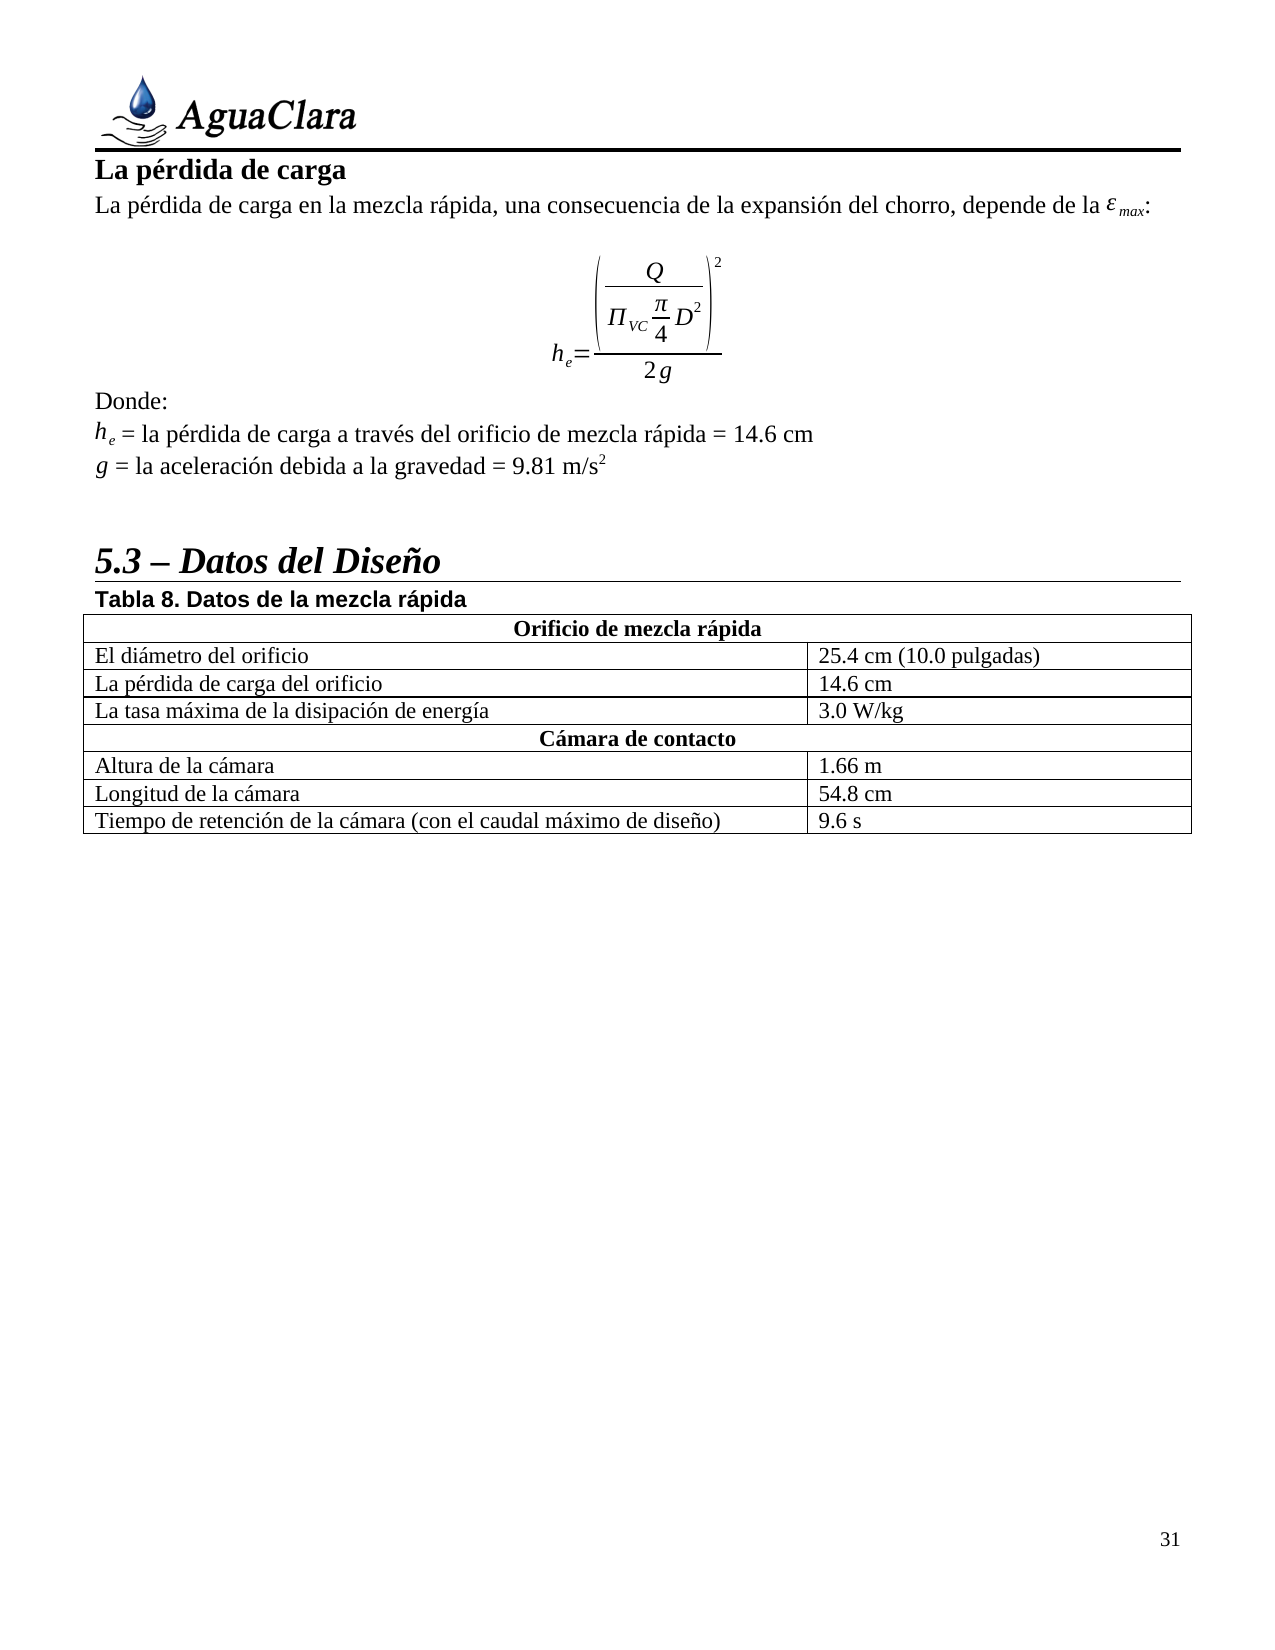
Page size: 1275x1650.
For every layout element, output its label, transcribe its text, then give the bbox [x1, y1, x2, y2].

text = la pérdida de carga a través del orificio de mezcla rápida = 14.6 cm [94, 417, 1181, 449]
table_cell 9.6 s [808, 807, 1191, 833]
text = la aceleración debida a la gravedad = 9.81 m/s2 [94, 451, 1181, 480]
table_cell La pérdida de carga del orificio [84, 670, 807, 696]
table_cell El diámetro del orificio [84, 643, 807, 669]
table_cell Tiempo de retención de la cámara (con el caudal máximo de diseño) [84, 807, 807, 833]
table_cell Cámara de contacto [84, 725, 1191, 751]
text Tabla 8. Datos de la mezcla rápida [94, 586, 1181, 612]
table_cell 54.8 cm [808, 780, 1191, 806]
table_cell 1.66 m [808, 752, 1191, 778]
table_cell 25.4 cm (10.0 pulgadas) [808, 643, 1191, 669]
table_cell Longitud de la cámara [84, 780, 807, 806]
table_cell 14.6 cm [808, 670, 1191, 696]
table_cell Altura de la cámara [84, 752, 807, 778]
table_cell 3.0 W/kg [808, 698, 1191, 724]
picture [94, 75, 373, 148]
subtitle La pérdida de carga [94, 152, 1181, 186]
subtitle – Datos del Diseño [94, 538, 1181, 582]
text Donde: [94, 386, 1181, 415]
table_header Orificio de mezcla rápida [84, 615, 1191, 642]
table_cell La tasa máxima de la disipación de energía [84, 698, 807, 724]
text La pérdida de carga en la mezcla rápida, una consecuencia de la expansión del chorro, depende de la : [94, 188, 1181, 220]
